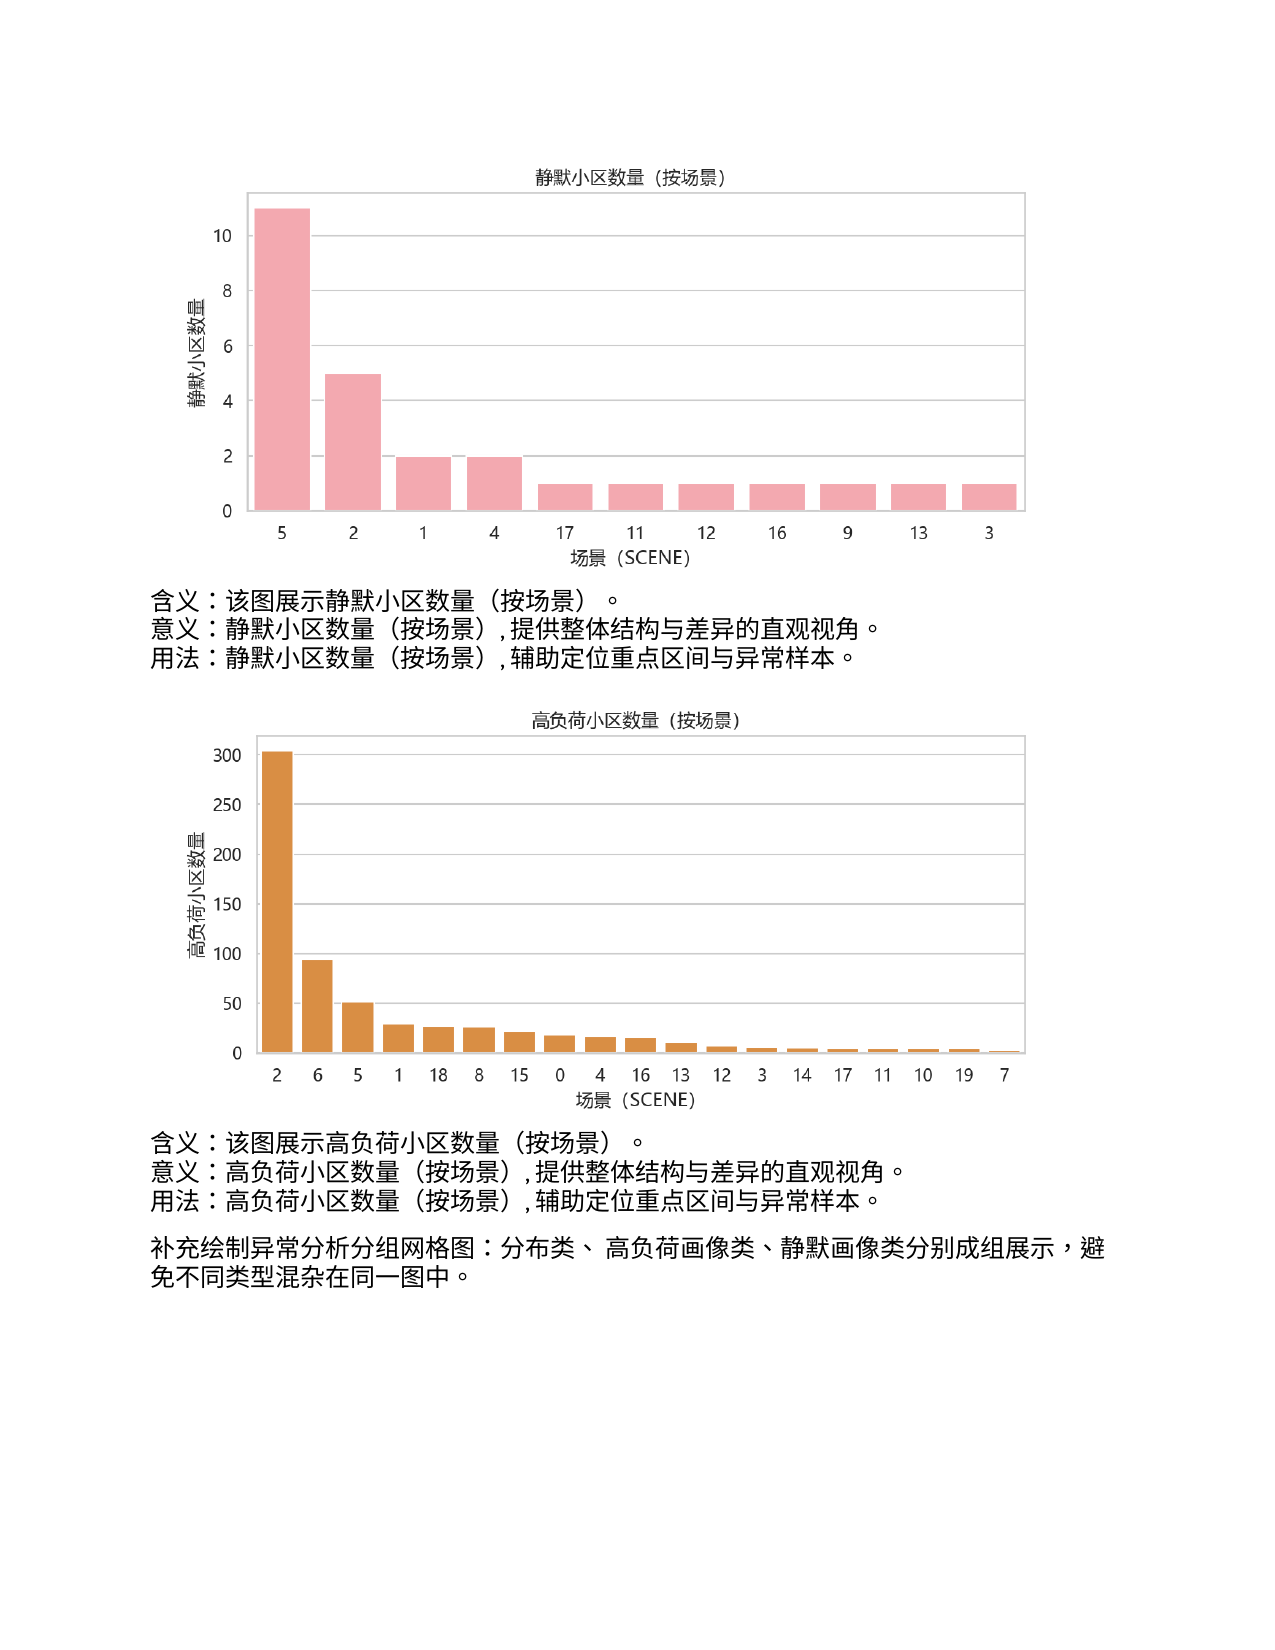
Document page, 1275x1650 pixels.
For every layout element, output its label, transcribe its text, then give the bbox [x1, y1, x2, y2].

text 补充绘制异常分析分组网格图：分布类、 高负荷画像类、静默画像类分别成组展示，避免不同类型混杂在同一图中。 [150, 1235, 1125, 1292]
picture [168, 692, 1044, 1130]
picture [168, 150, 1044, 588]
